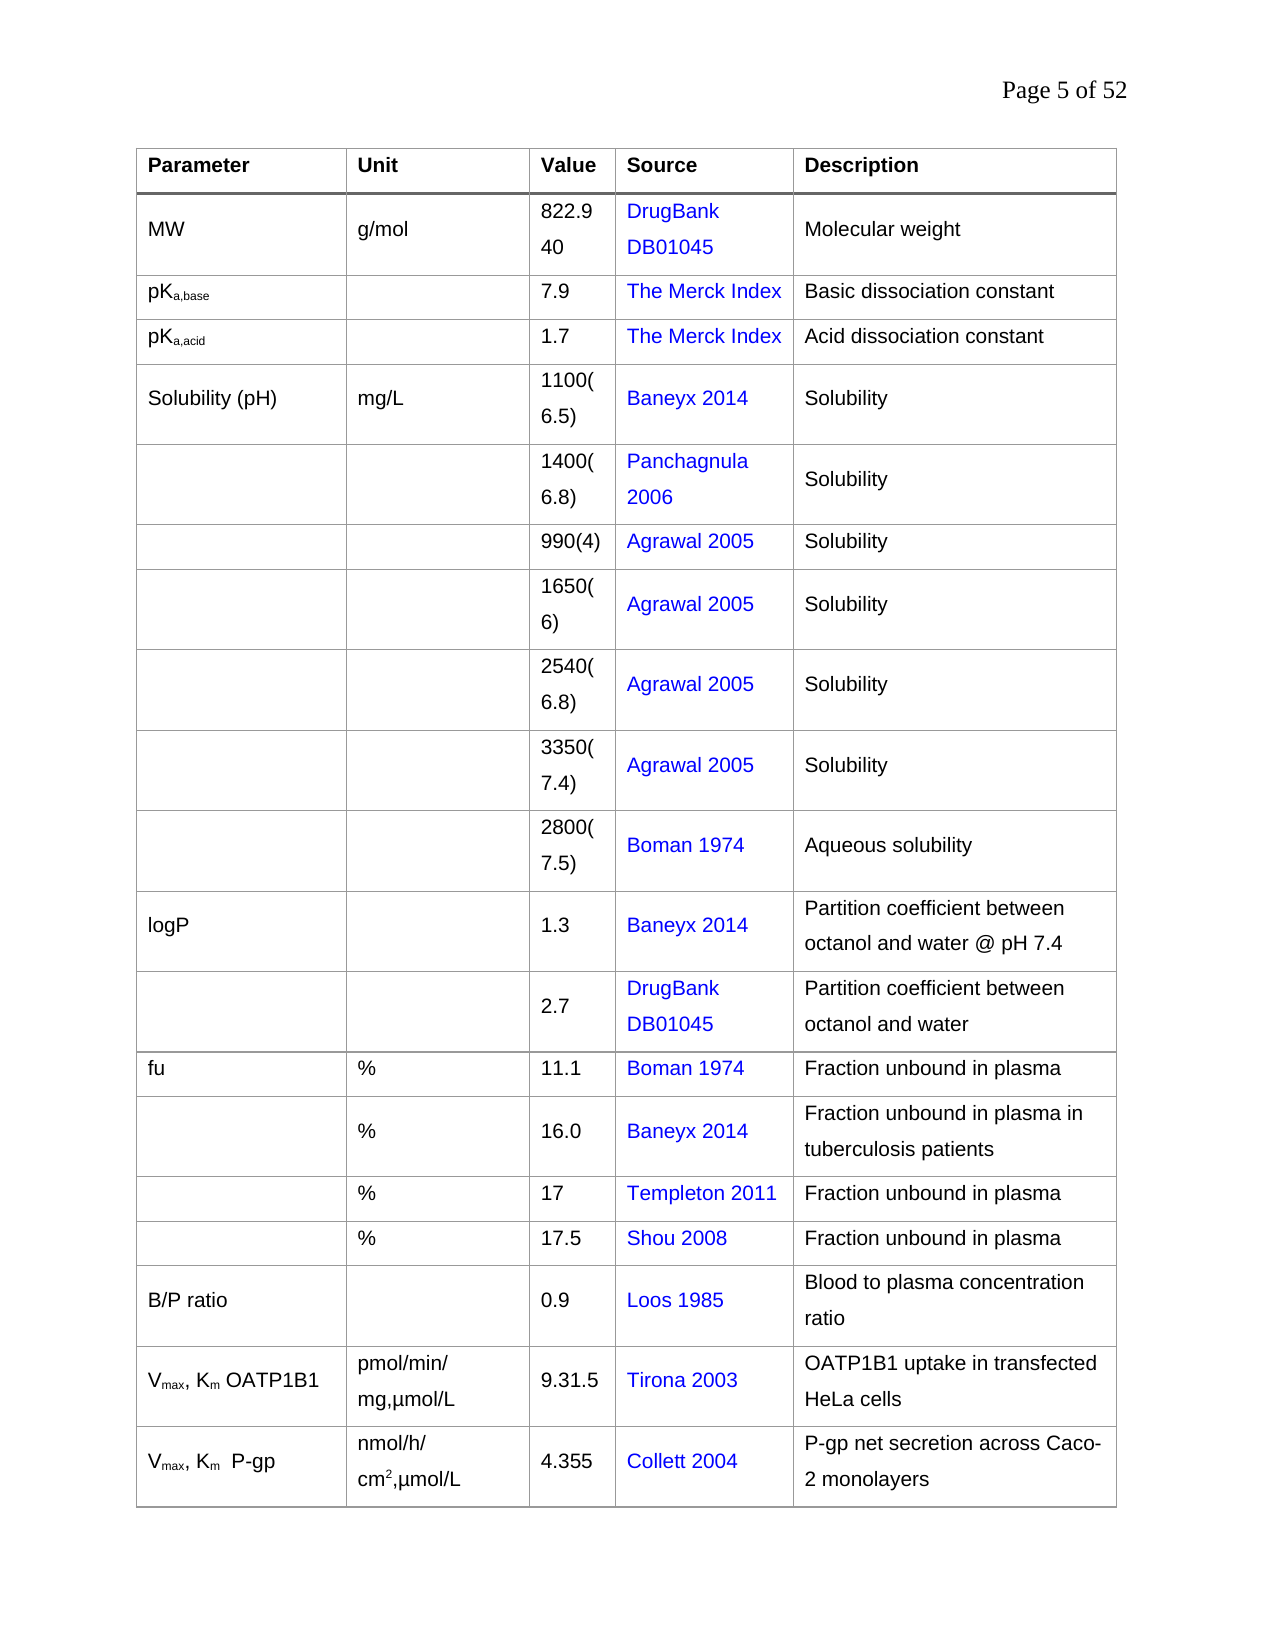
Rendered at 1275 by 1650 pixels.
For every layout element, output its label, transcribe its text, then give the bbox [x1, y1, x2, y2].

table_header Source [616, 149, 793, 192]
table_header Unit [347, 149, 529, 192]
table_cell 9.31.5 [530, 1347, 615, 1426]
table_cell MW [137, 195, 346, 274]
table_cell [137, 650, 346, 730]
table_cell Baneyx 2014 [616, 892, 793, 971]
table_cell Loos 1985 [616, 1266, 793, 1346]
table_cell Fraction unbound in plasma [794, 1053, 1116, 1096]
table_cell Fraction unbound in plasma [794, 1222, 1116, 1265]
table_cell Fraction unbound in plasma in tuberculosis patients [794, 1097, 1116, 1176]
table_header Description [794, 149, 1116, 192]
table_cell Aqueous solubility [794, 811, 1116, 891]
table_cell Basic dissociation constant [794, 276, 1116, 319]
table_cell [137, 972, 346, 1051]
table_cell 1.3 [530, 892, 615, 971]
table_cell 990(4) [530, 525, 615, 569]
table_cell [137, 525, 346, 569]
table_cell logP [137, 892, 346, 971]
table_cell Vmax, Km OATP1B1 [137, 1347, 346, 1426]
table_cell % [347, 1097, 529, 1176]
table_cell 16.0 [530, 1097, 615, 1176]
table_cell Solubility [794, 445, 1116, 524]
table_cell [137, 731, 346, 810]
table_cell Solubility [794, 525, 1116, 569]
table_cell Solubility [794, 365, 1116, 444]
table_header Parameter [137, 149, 346, 192]
table_cell Baneyx 2014 [616, 1097, 793, 1176]
table_cell [347, 445, 529, 524]
table_cell Templeton 2011 [616, 1177, 793, 1221]
table_cell Panchagnula 2006 [616, 445, 793, 524]
table_cell [347, 570, 529, 649]
table_cell OATP1B1 uptake in transfected HeLa cells [794, 1347, 1116, 1426]
table_cell [137, 445, 346, 524]
table_cell 1650(6) [530, 570, 615, 649]
table_cell 1400(6.8) [530, 445, 615, 524]
table_cell [137, 1222, 346, 1265]
table_cell pKa,base [137, 276, 346, 319]
table_cell 4.355 [530, 1427, 615, 1506]
table_cell [137, 1177, 346, 1221]
table_cell [347, 1266, 529, 1346]
table_cell [347, 276, 529, 319]
table_cell Fraction unbound in plasma [794, 1177, 1116, 1221]
table_cell g/mol [347, 195, 529, 274]
table_cell pmol/min/mg,µmol/L [347, 1347, 529, 1426]
table_cell mg/L [347, 365, 529, 444]
table_cell [137, 570, 346, 649]
table_cell DrugBank DB01045 [616, 195, 793, 274]
table_cell [347, 811, 529, 891]
table_cell 2800(7.5) [530, 811, 615, 891]
table_cell 17 [530, 1177, 615, 1221]
table_cell The Merck Index [616, 320, 793, 363]
table_cell [347, 972, 529, 1051]
table_cell Agrawal 2005 [616, 525, 793, 569]
table_cell [347, 731, 529, 810]
table_cell 11.1 [530, 1053, 615, 1096]
table_cell Solubility [794, 731, 1116, 810]
table_cell Agrawal 2005 [616, 731, 793, 810]
table_cell The Merck Index [616, 276, 793, 319]
table_cell Boman 1974 [616, 811, 793, 891]
table_cell 0.9 [530, 1266, 615, 1346]
table_cell [347, 525, 529, 569]
table_cell 2540(6.8) [530, 650, 615, 730]
table_cell 7.9 [530, 276, 615, 319]
table_cell 17.5 [530, 1222, 615, 1265]
table_cell [347, 650, 529, 730]
table_cell 2.7 [530, 972, 615, 1051]
table_cell Agrawal 2005 [616, 570, 793, 649]
table_cell Solubility [794, 650, 1116, 730]
table_cell B/P ratio [137, 1266, 346, 1346]
table_cell DrugBank DB01045 [616, 972, 793, 1051]
table_cell Boman 1974 [616, 1053, 793, 1096]
table_cell fu [137, 1053, 346, 1096]
table_cell Partition coefficient between octanol and water @ pH 7.4 [794, 892, 1116, 971]
table_cell P-gp net secretion across Caco-2 monolayers [794, 1427, 1116, 1506]
table_cell Collett 2004 [616, 1427, 793, 1506]
table_cell Vmax, Km P-gp [137, 1427, 346, 1506]
table_cell Tirona 2003 [616, 1347, 793, 1426]
table_cell % [347, 1222, 529, 1265]
table_cell Shou 2008 [616, 1222, 793, 1265]
table_cell 3350(7.4) [530, 731, 615, 810]
table_cell Agrawal 2005 [616, 650, 793, 730]
table_cell 1100(6.5) [530, 365, 615, 444]
table_cell Partition coefficient between octanol and water [794, 972, 1116, 1051]
table_cell nmol/h/cm2,µmol/L [347, 1427, 529, 1506]
table_cell 1.7 [530, 320, 615, 363]
table_cell [137, 811, 346, 891]
table_cell % [347, 1053, 529, 1096]
table_cell Solubility (pH) [137, 365, 346, 444]
table_cell % [347, 1177, 529, 1221]
table_cell pKa,acid [137, 320, 346, 363]
table_cell [137, 1097, 346, 1176]
table_cell 822.940 [530, 195, 615, 274]
table_cell Baneyx 2014 [616, 365, 793, 444]
table_cell Molecular weight [794, 195, 1116, 274]
table_cell Blood to plasma concentration ratio [794, 1266, 1116, 1346]
table_cell Acid dissociation constant [794, 320, 1116, 363]
table_header Value [530, 149, 615, 192]
table_cell [347, 320, 529, 363]
table_cell [347, 892, 529, 971]
table_cell Solubility [794, 570, 1116, 649]
